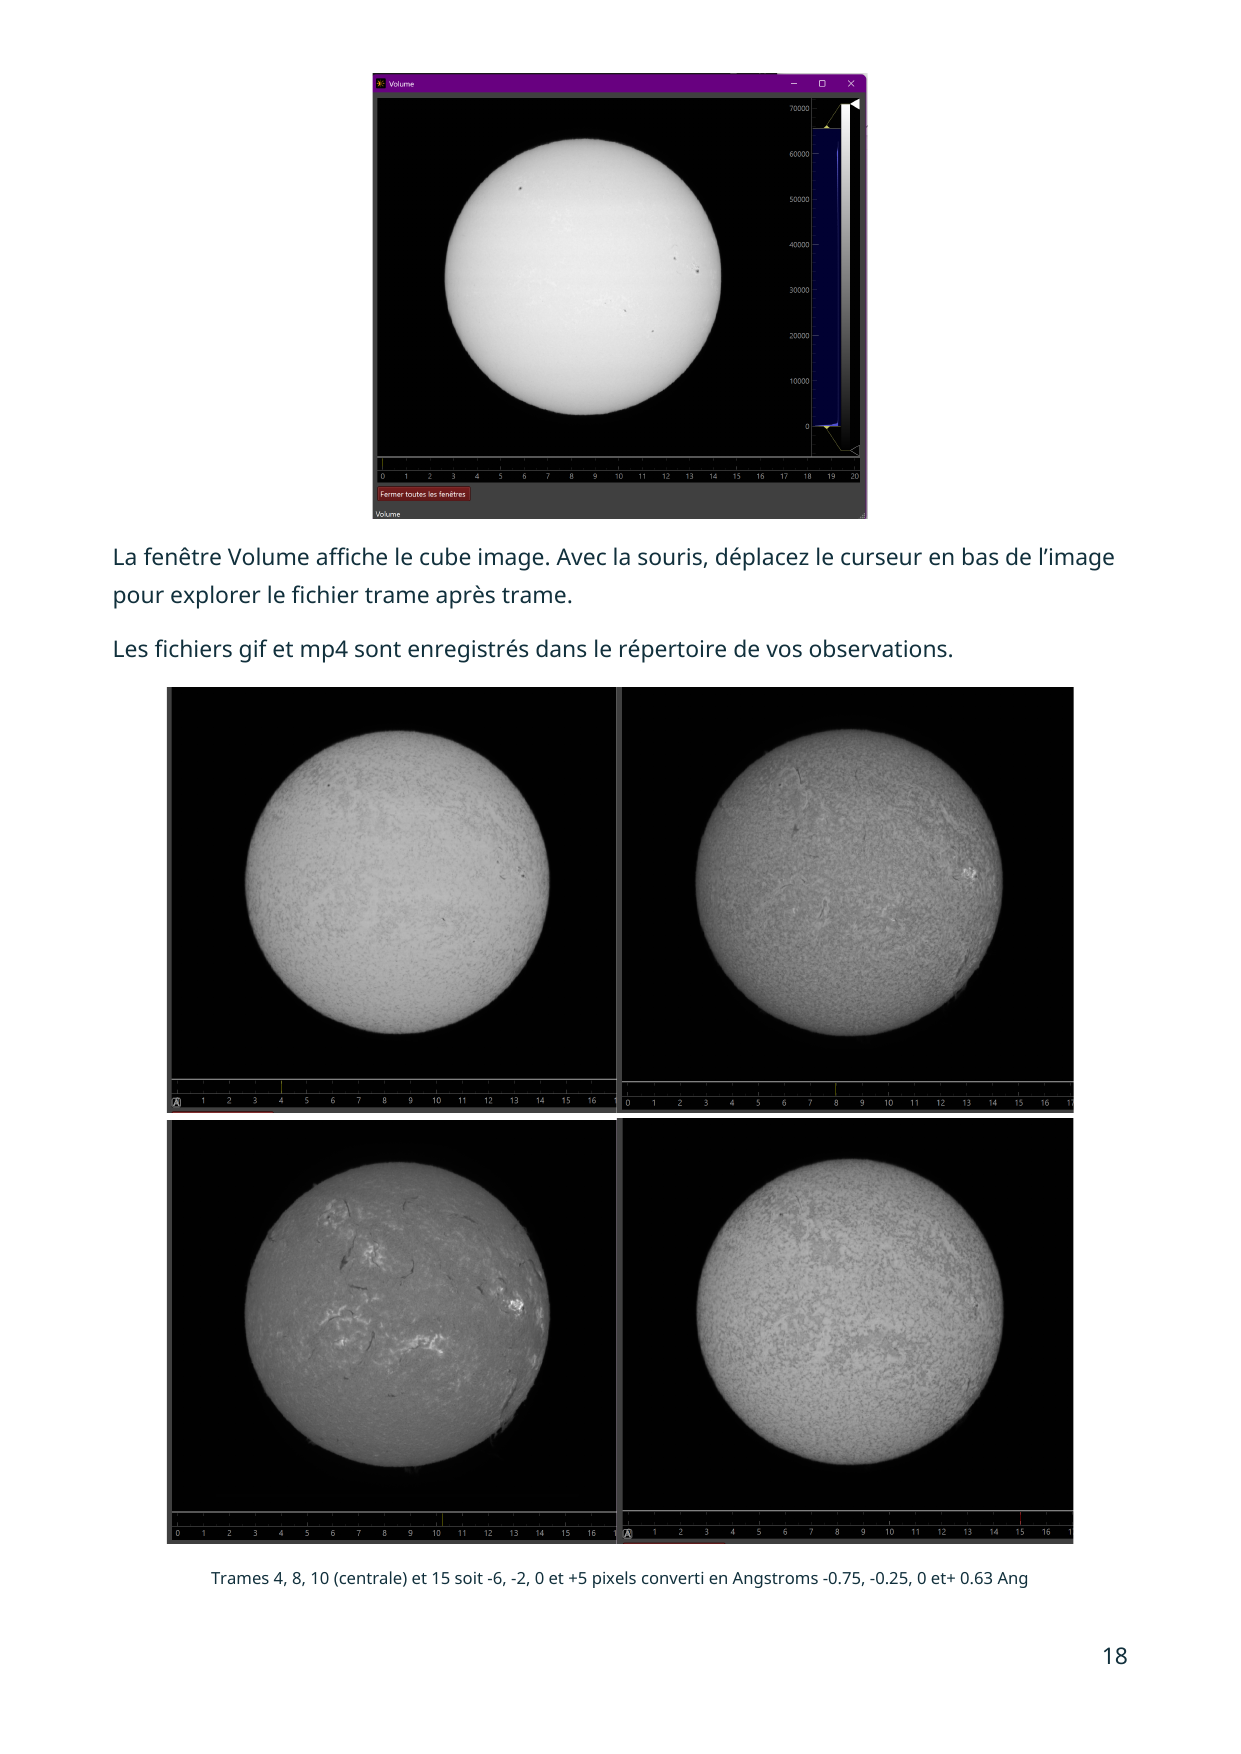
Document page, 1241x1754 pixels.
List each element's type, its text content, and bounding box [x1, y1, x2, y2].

text Les fichiers gif et mp4 sont enregistrés dans le répertoire de vos observations. [112, 633, 1128, 664]
text Trames 4, 8, 10 (centrale) et 15 soit -6, -2, 0 et +5 pixels converti en Angstroms -0.75, -0.25, 0 et+ 0.63 Ang [112, 1566, 1128, 1589]
picture [372, 73, 868, 519]
text La fenêtre Volume affiche le cube image. Avec la souris, déplacez le curseur en bas de l’image pour explorer le fichier trame après trame. [112, 541, 1128, 610]
picture [166, 687, 1074, 1113]
picture [166, 1118, 1074, 1544]
